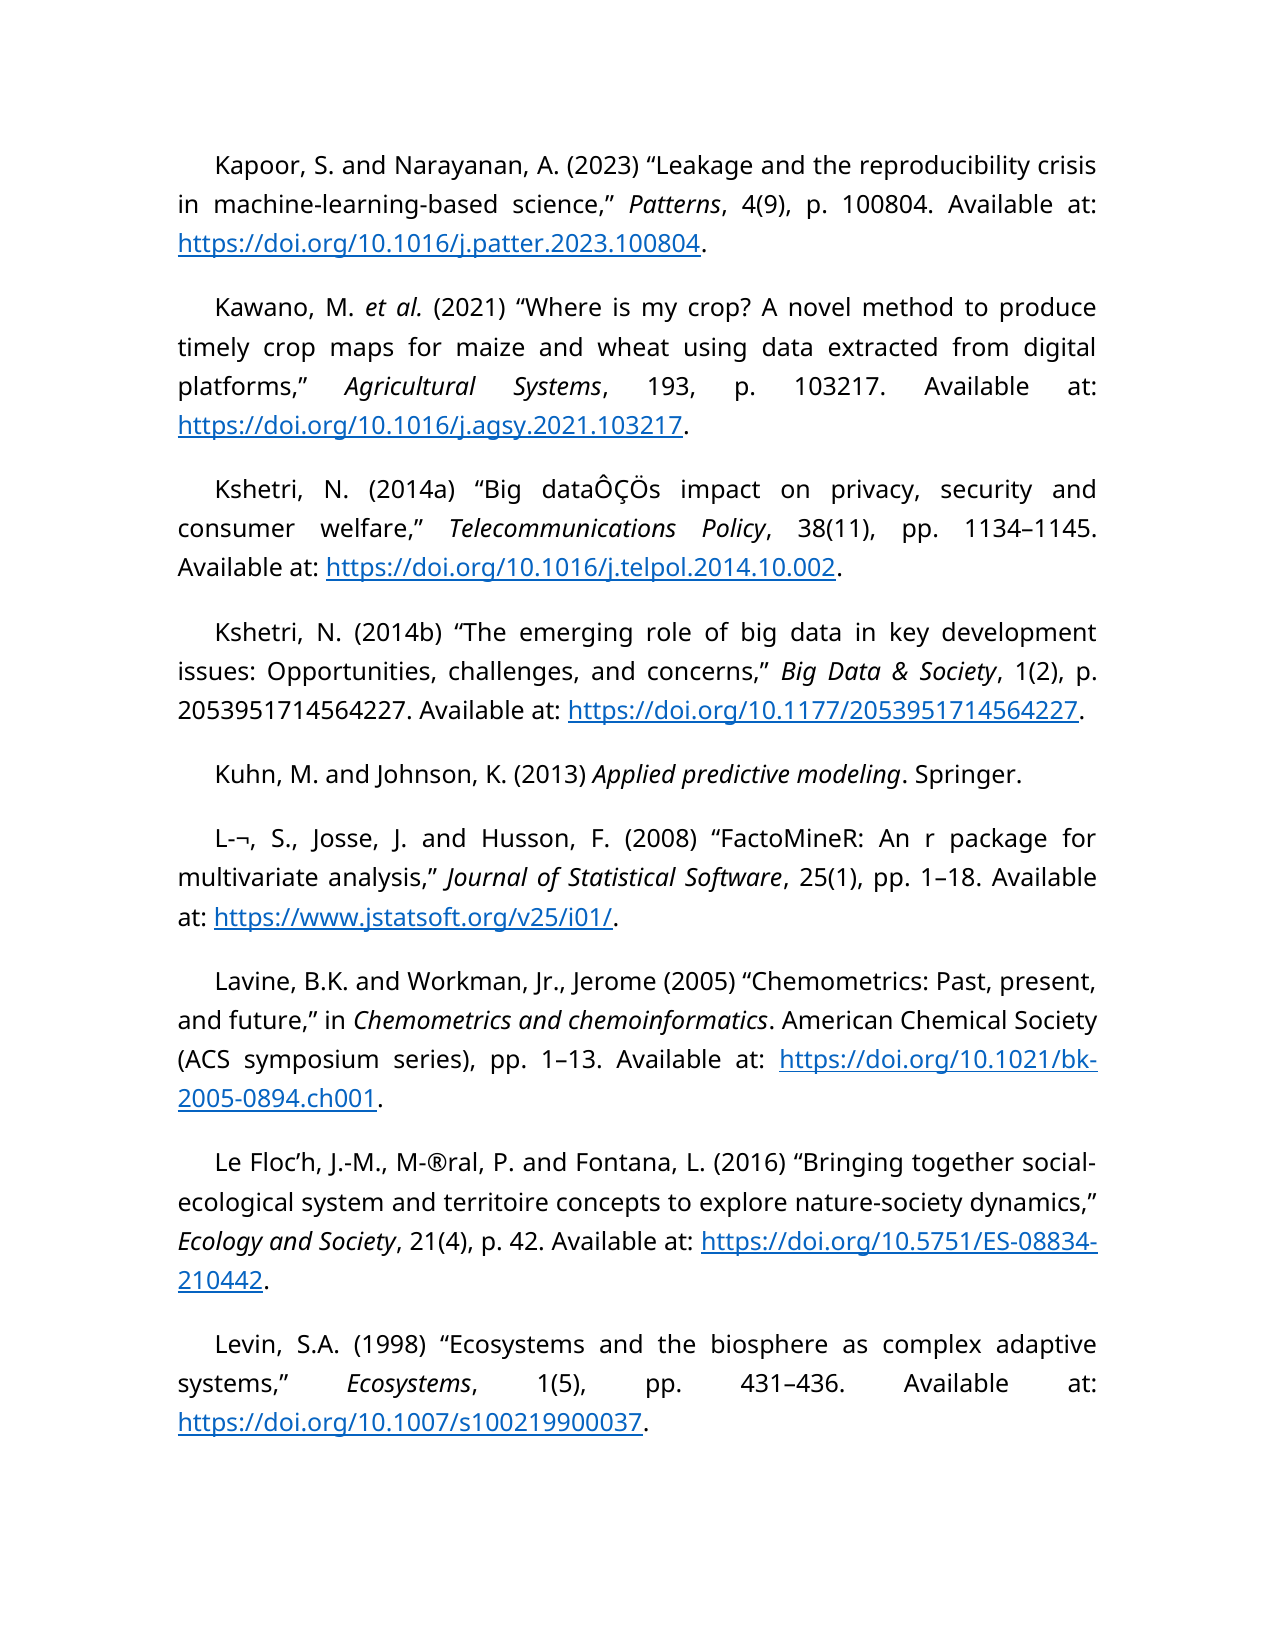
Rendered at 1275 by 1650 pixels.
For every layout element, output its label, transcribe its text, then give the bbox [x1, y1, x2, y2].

text Lavine, B.K. and Workman, Jr., Jerome (2005) “Chemometrics: Past, present, and future,” in Chemometrics and chemoinformatics. American Chemical Society (ACS symposium series), pp. 1–13. Available at: https://doi.org/10.1021/bk-2005-0894.ch001. [177, 963, 1098, 1115]
text Kawano, M. et al. (2021) “Where is my crop? A novel method to produce timely crop maps for maize and wheat using data extracted from digital platforms,” Agricultural Systems, 193, p. 103217. Available at: https://doi.org/10.1016/j.agsy.2021.103217. [177, 290, 1098, 442]
text Kuhn, M. and Johnson, K. (2013) Applied predictive modeling. Springer. [177, 757, 1098, 791]
text Levin, S.A. (1998) “Ecosystems and the biosphere as complex adaptive systems,” Ecosystems, 1(5), pp. 431–436. Available at: https://doi.org/10.1007/s100219900037. [177, 1327, 1098, 1439]
text L-¬, S., Josse, J. and Husson, F. (2008) “FactoMineR: An r package for multivariate analysis,” Journal of Statistical Software, 25(1), pp. 1–18. Available at: https://www.jstatsoft.org/v25/i01/. [177, 821, 1098, 933]
text Le Floc’h, J.-M., M-®ral, P. and Fontana, L. (2016) “Bringing together social-ecological system and territoire concepts to explore nature-society dynamics,” Ecology and Society, 21(4), p. 42. Available at: https://doi.org/10.5751/ES-08834-210442. [177, 1145, 1098, 1297]
text Kapoor, S. and Narayanan, A. (2023) “Leakage and the reproducibility crisis in machine-learning-based science,” Patterns, 4(9), p. 100804. Available at: https://doi.org/10.1016/j.patter.2023.100804. [177, 148, 1098, 260]
text Kshetri, N. (2014a) “Big dataÔÇÖs impact on privacy, security and consumer welfare,” Telecommunications Policy, 38(11), pp. 1134–1145. Available at: https://doi.org/10.1016/j.telpol.2014.10.002. [177, 472, 1098, 584]
text Kshetri, N. (2014b) “The emerging role of big data in key development issues: Opportunities, challenges, and concerns,” Big Data & Society, 1(2), p. 2053951714564227. Available at: https://doi.org/10.1177/2053951714564227. [177, 614, 1098, 727]
